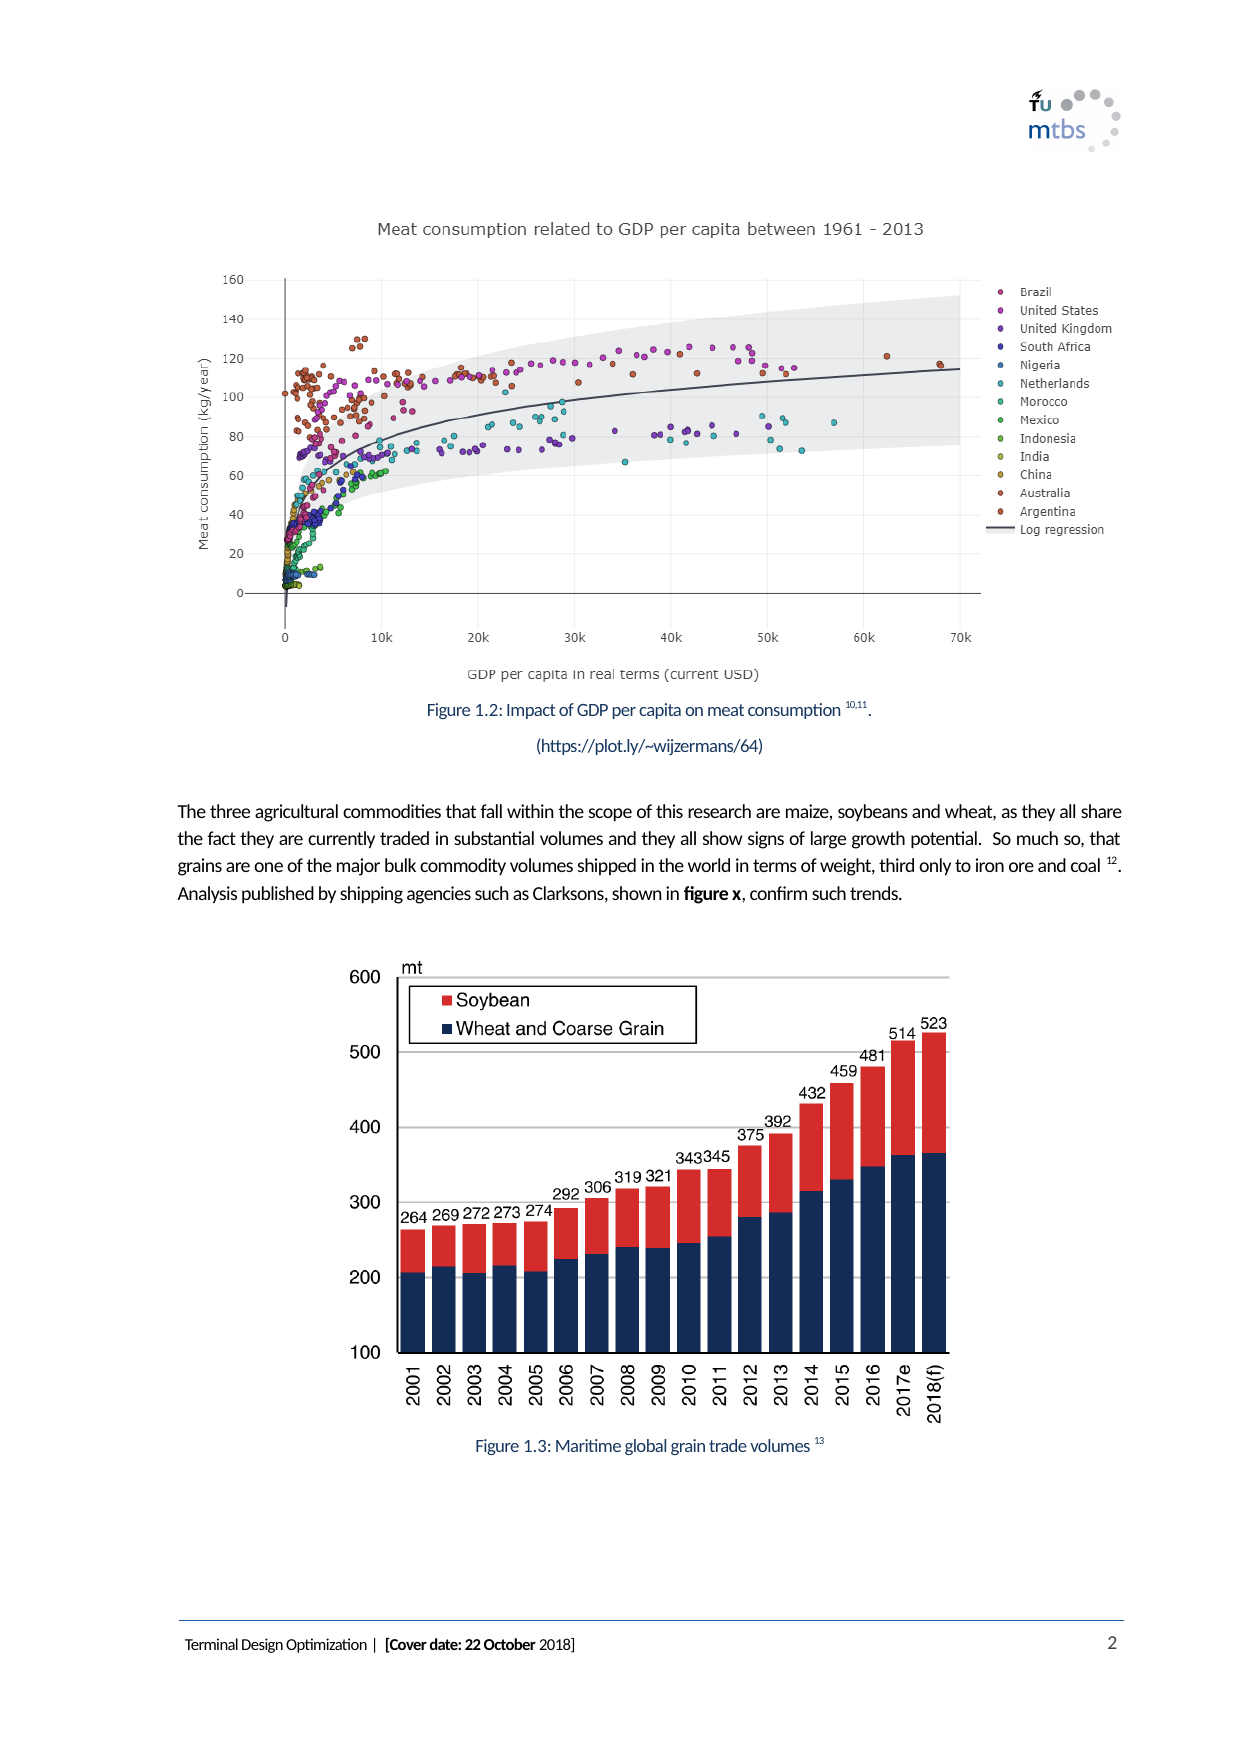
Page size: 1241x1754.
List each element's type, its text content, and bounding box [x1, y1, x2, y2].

text The three agricultural commodities that fall within the scope of this research are maize, soybeans and wheat, as they all share the fact they are currently traded in substantial volumes and they all show signs of large growth potential. So much so, that grains are one of the major bulk commodity volumes shipped in the world in terms of weight, third only to iron ore and coal 12. Analysis published by shipping agencies such as Clarksons, shown in figure x, confirm such trends. [177, 796, 1122, 905]
picture [177, 192, 1123, 696]
text Figure 1.2: Impact of GDP per capita on meat consumption 10,11. [177, 698, 1122, 721]
picture [345, 958, 954, 1430]
text Figure 1.3: Maritime global grain trade volumes 13 [177, 1434, 1122, 1457]
text (https://plot.ly/~wijzermans/64) [177, 734, 1122, 757]
picture [1028, 88, 1122, 153]
